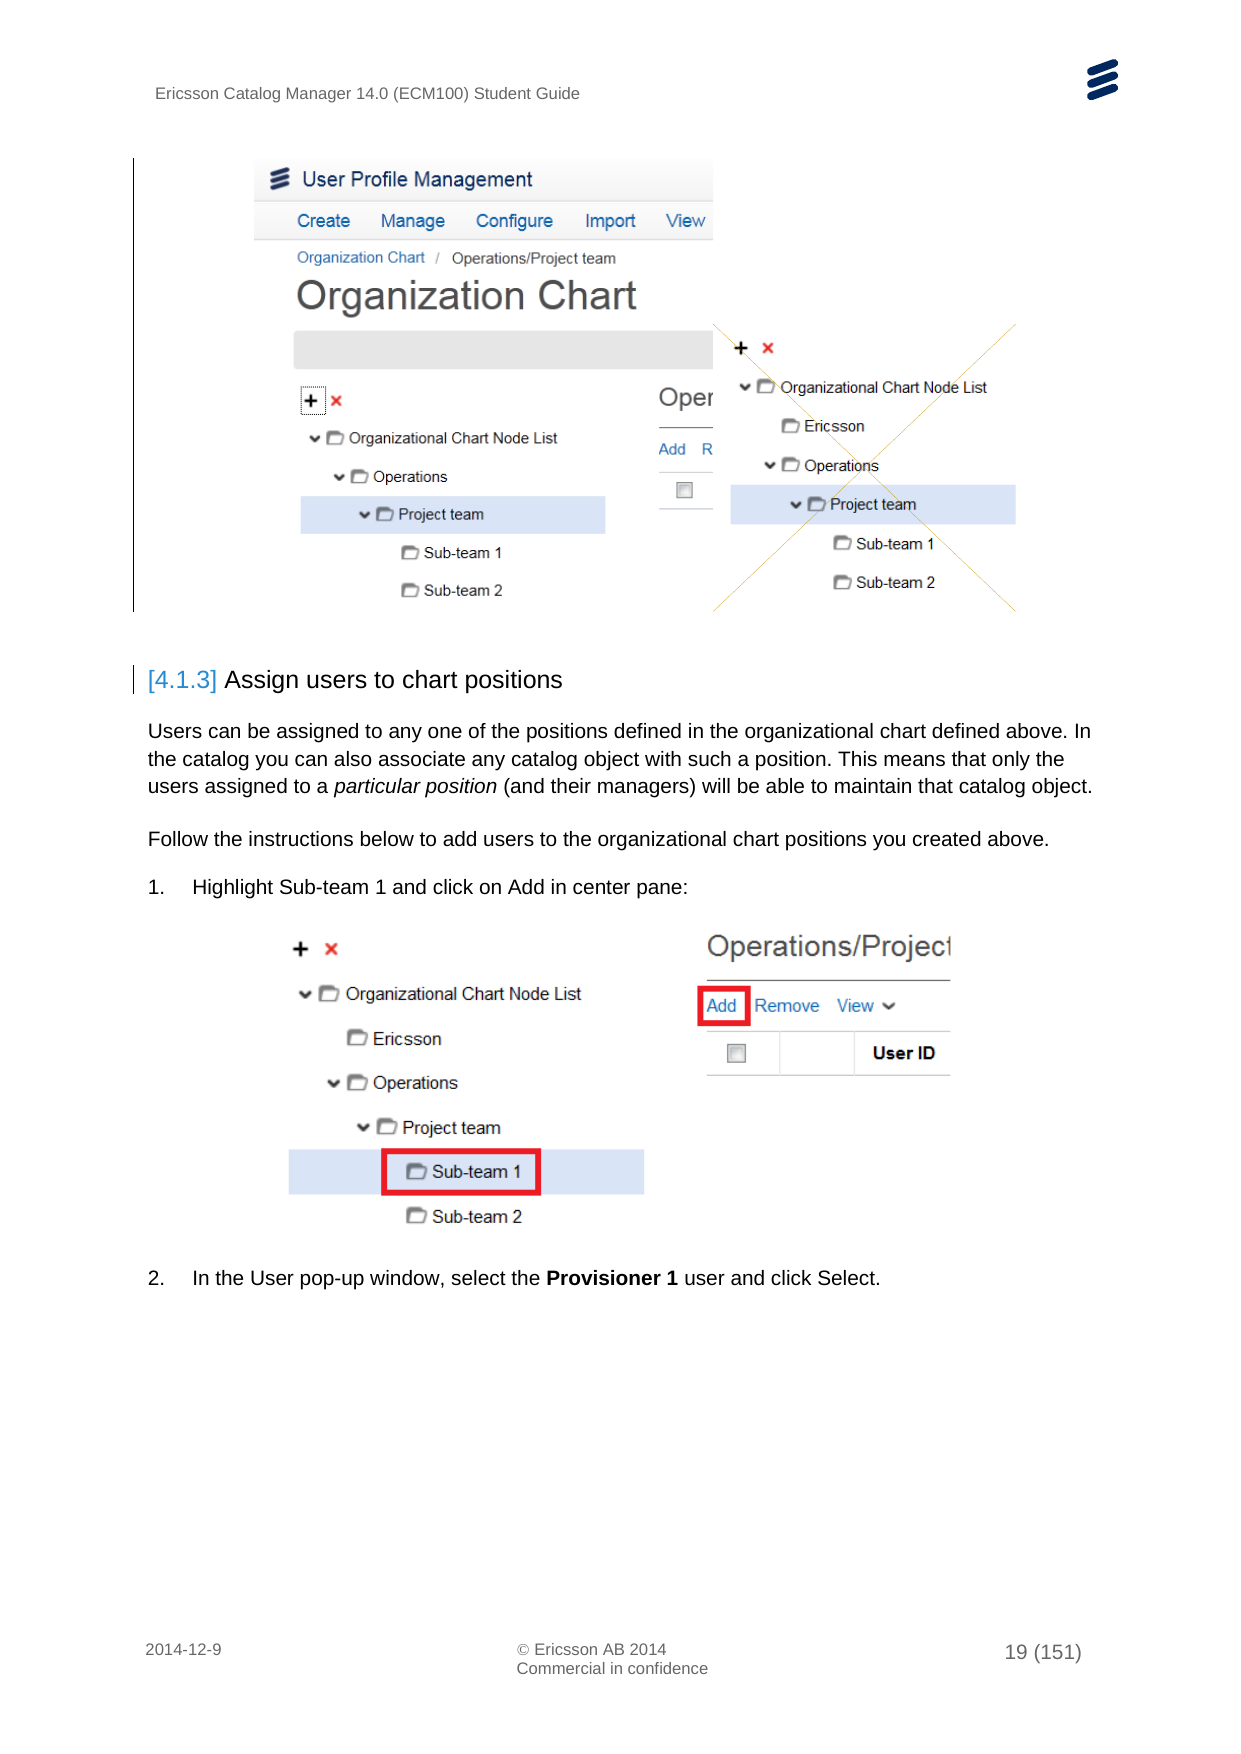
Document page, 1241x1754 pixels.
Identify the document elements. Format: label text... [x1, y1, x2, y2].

picture [866, 325, 1016, 610]
text Follow the instructions below to add users to the organizational chart positions you created above. [148, 826, 1122, 850]
text Users can be assigned to any one of the positions defined in the organizational chart defined above. In the catalog you can also associate any catalog object with such a position. This means that only the users assigned to a particular position (and their managers) will be able to maintain that catalog object. [148, 719, 1122, 798]
picture [254, 158, 863, 612]
list Highlight Sub-team 1 and click on Add in center pane: [148, 875, 1122, 899]
picture [715, 324, 1014, 467]
picture [277, 923, 951, 1242]
subtitle Assign users to chart positions [148, 665, 1122, 694]
list In the User pop-up window, select the Provisioner 1 user and click Select. [148, 1266, 1122, 1290]
picture [714, 469, 1014, 612]
